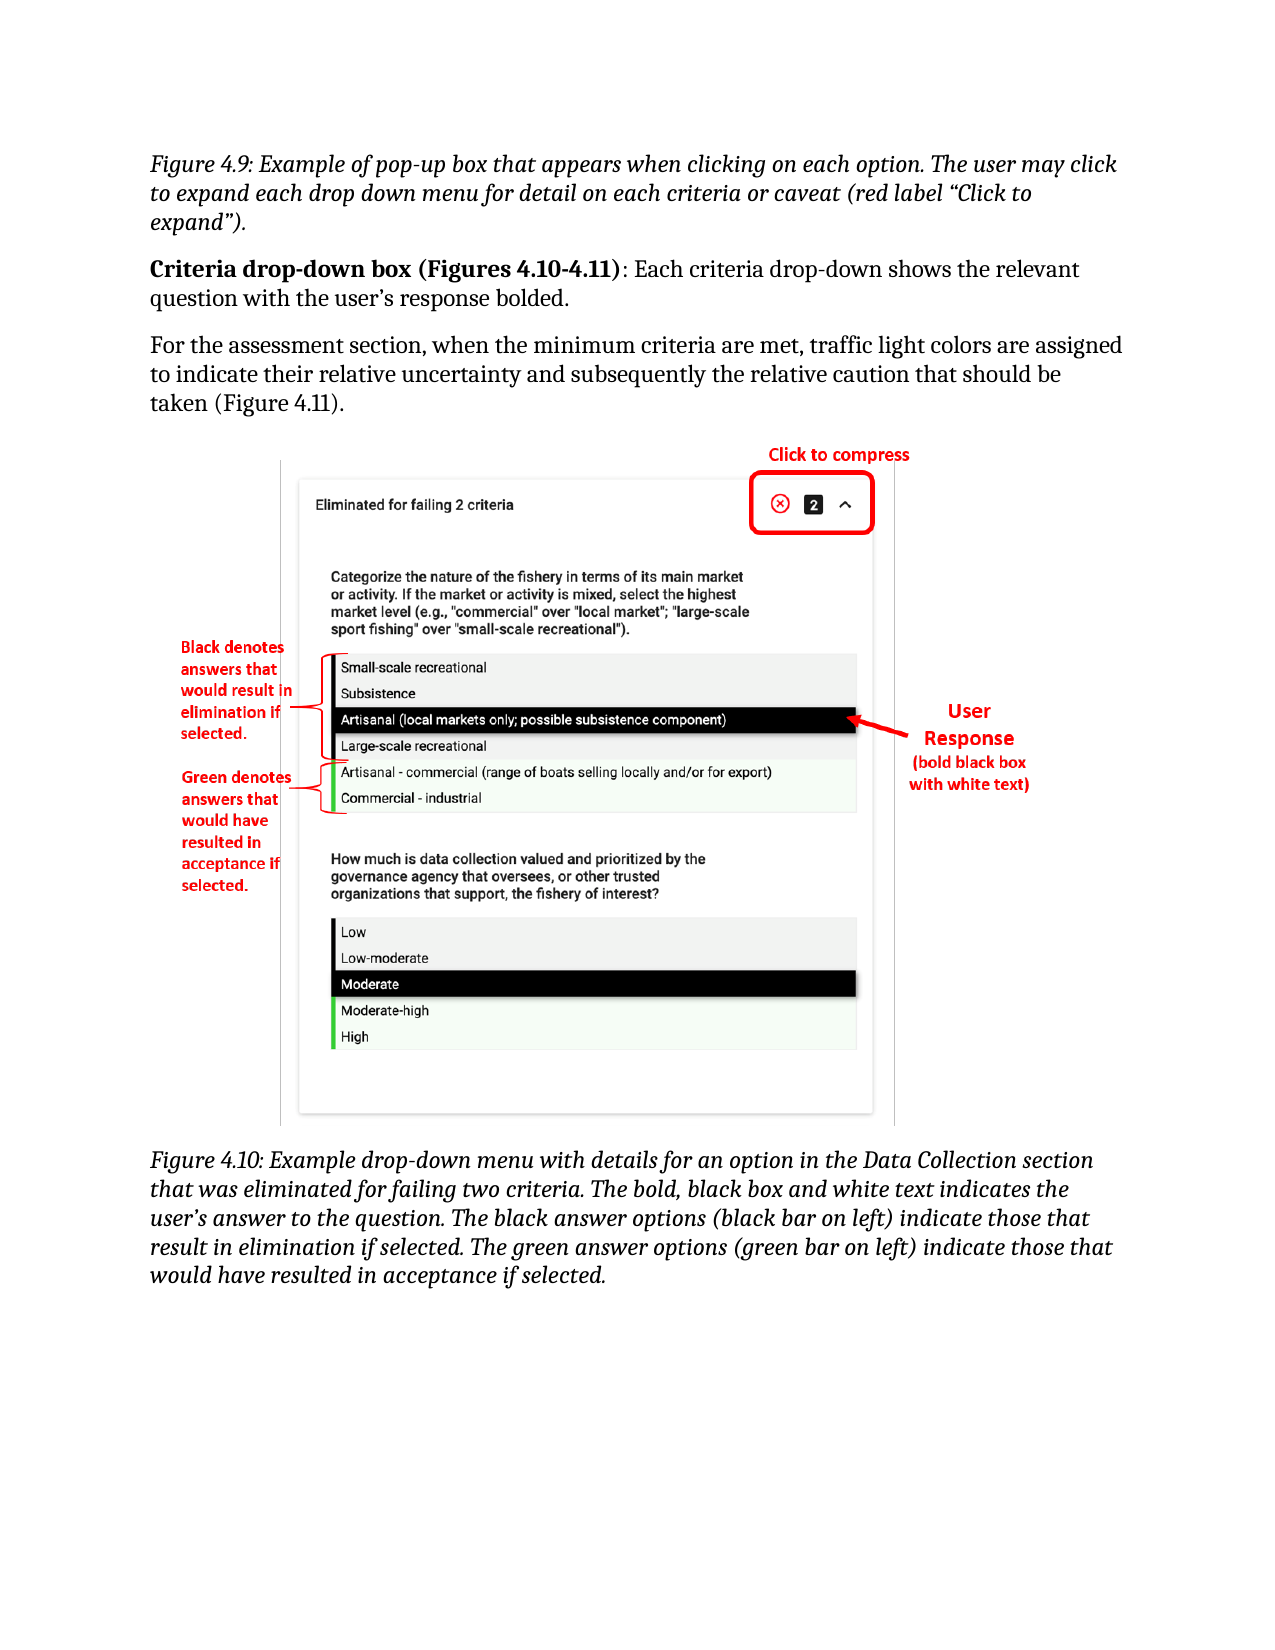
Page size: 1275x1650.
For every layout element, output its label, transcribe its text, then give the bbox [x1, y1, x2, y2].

text Criteria drop-down box (Figures 4.10-4.11): Each criteria drop-down shows the relevant question with the user’s response bolded. [150, 255, 1125, 312]
text Figure 4.9: Example of pop-up box that appears when clicking on each option. The user may click to expand each drop down menu for detail on each criteria or caveat (red label “Click to expand”). [150, 150, 1125, 236]
text Figure 4.10: Example drop-down menu with details for an option in the Data Collection section that was eliminated for failing two criteria. The bold, black box and white text indicates the user’s answer to the question. The black answer options (black bar on left) indicate those that result in elimination if selected. The green answer options (green bar on left) indicate those that would have resulted in acceptance if selected. [150, 1146, 1125, 1290]
text For the assessment section, when the minimum criteria are met, traffic light colors are assigned to indicate their relative uncertainty and subsequently the relative caution that should be taken (Figure 4.11). [150, 331, 1125, 417]
picture [168, 436, 1044, 1126]
